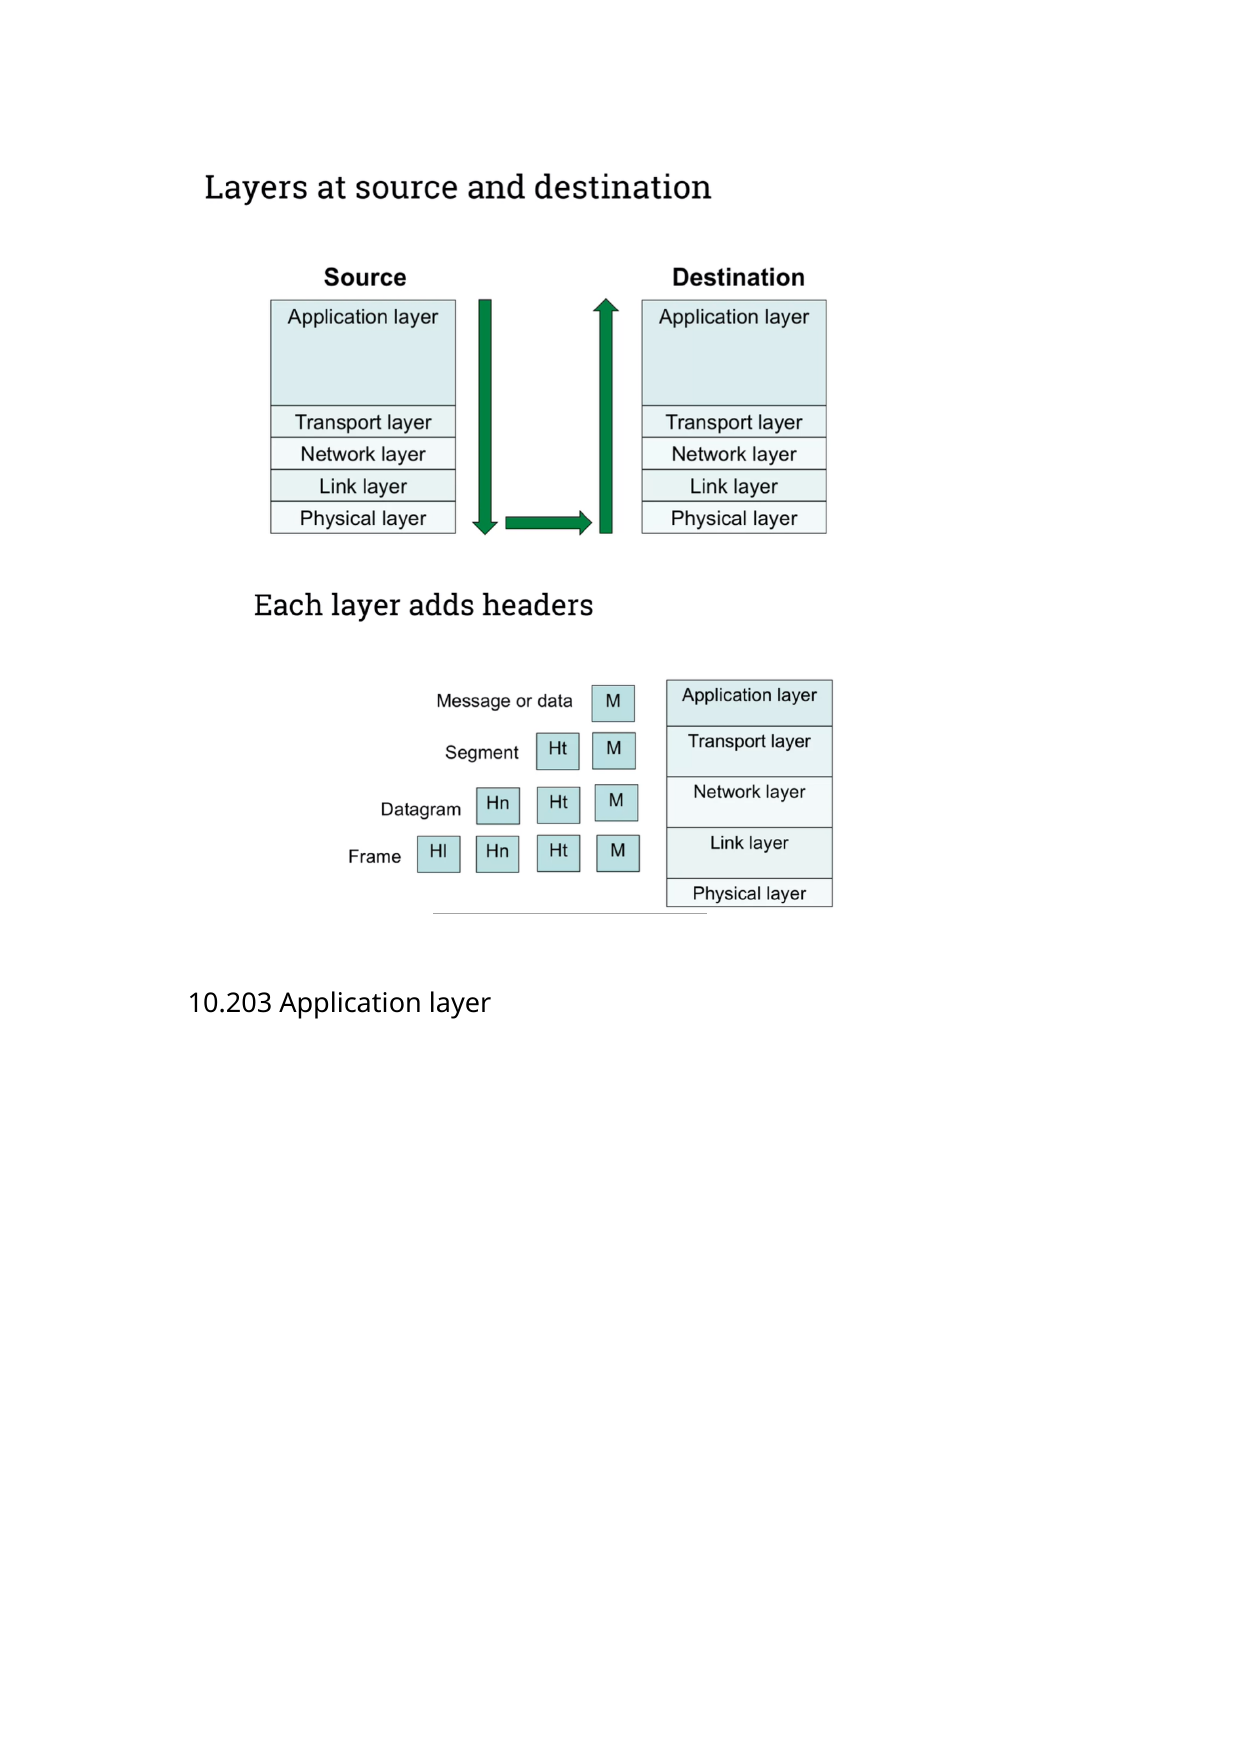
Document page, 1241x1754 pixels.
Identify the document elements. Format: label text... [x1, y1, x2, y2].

picture [187, 162, 863, 562]
subtitle 10.203 Application layer [187, 969, 1053, 1034]
picture [237, 584, 846, 914]
